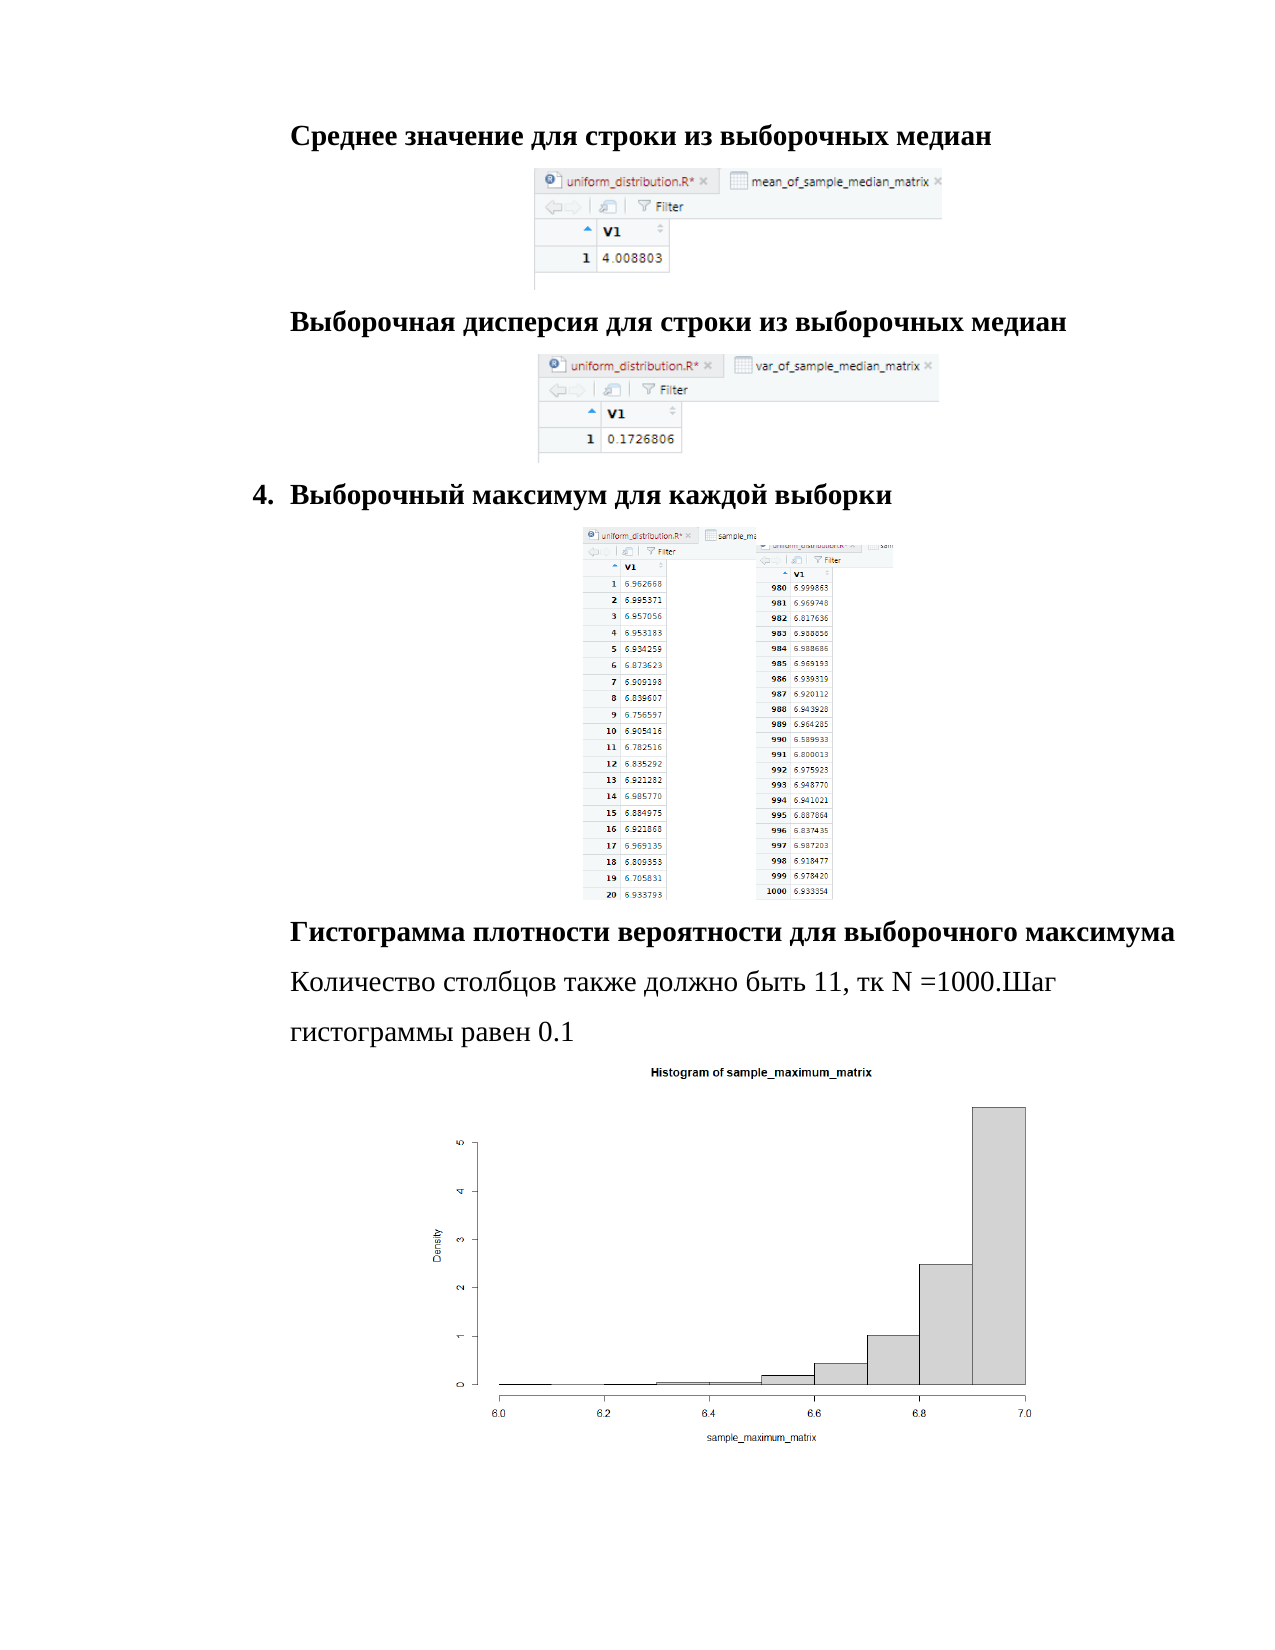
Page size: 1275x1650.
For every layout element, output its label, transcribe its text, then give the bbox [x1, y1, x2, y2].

list Выборочный максимум для каждой выборки [252, 477, 1186, 511]
list Среднее значение для строки из выборочных медиан [290, 118, 1186, 152]
list Количество столбцов также должно быть 11, тк N =1000.Шаг гистограммы равен 0.1 [290, 964, 1186, 1048]
list Гистограмма плотности вероятности для выборочного максимума [290, 914, 1186, 947]
picture [431, 1064, 1045, 1445]
picture [582, 527, 894, 900]
list Выборочная дисперсия для строки из выборочных медиан [290, 304, 1186, 338]
picture [537, 354, 939, 463]
picture [534, 168, 942, 290]
